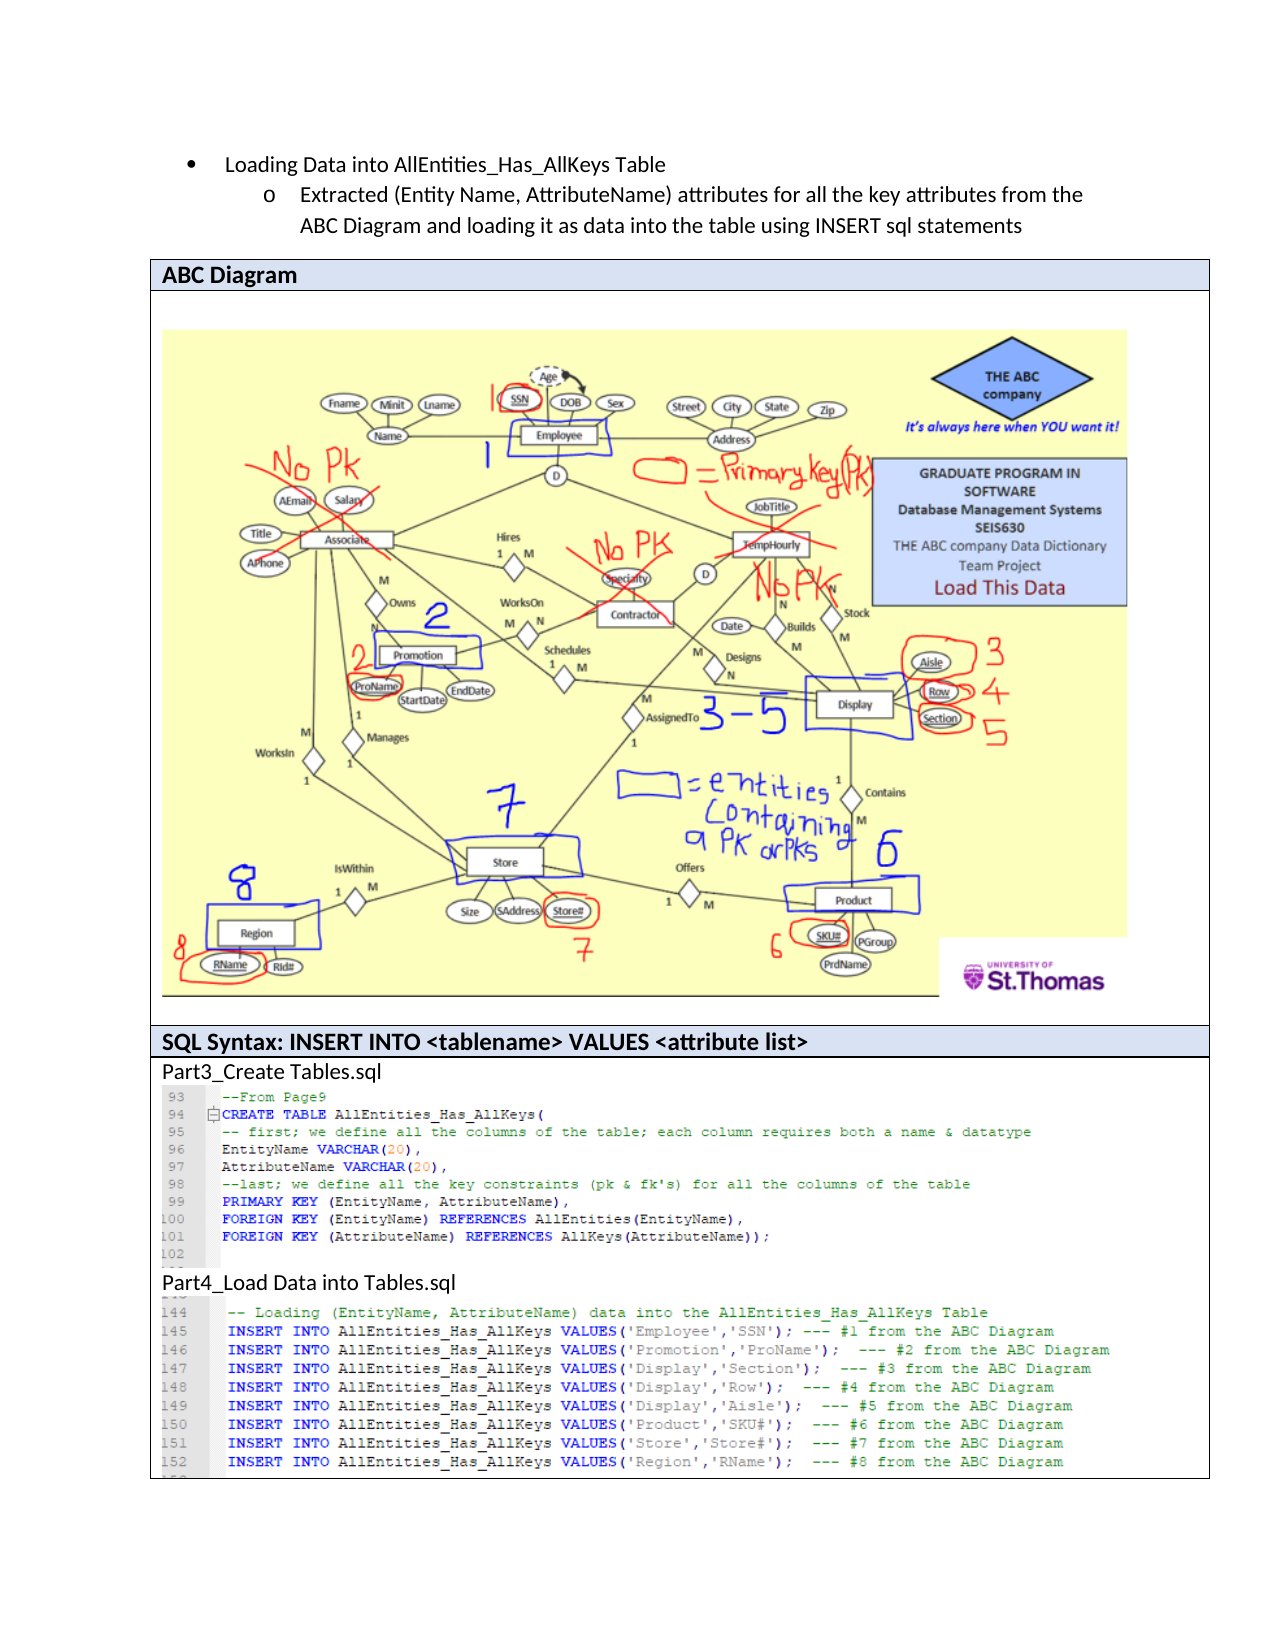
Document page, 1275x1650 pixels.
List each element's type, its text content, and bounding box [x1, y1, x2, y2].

list Extracted (Entity Name, AttributeName) attributes for all the key attributes from the ABC Diagram and loading it as data into the table using INSERT sql statements [262, 180, 1125, 239]
table_cell Part3_Create Tables.sql Part4_Load Data into Tables.sql [151, 1058, 1209, 1478]
picture [161, 1085, 1036, 1268]
table_header ABC Diagram [151, 260, 1209, 290]
picture [161, 1296, 1137, 1478]
picture [161, 319, 1128, 997]
table_cell SQL Syntax: INSERT INTO <tablename> VALUES <attribute list> [151, 1026, 1209, 1056]
list Loading Data into AllEntities_Has_AllKeys Table [187, 150, 1125, 178]
table_cell [151, 291, 1209, 1025]
